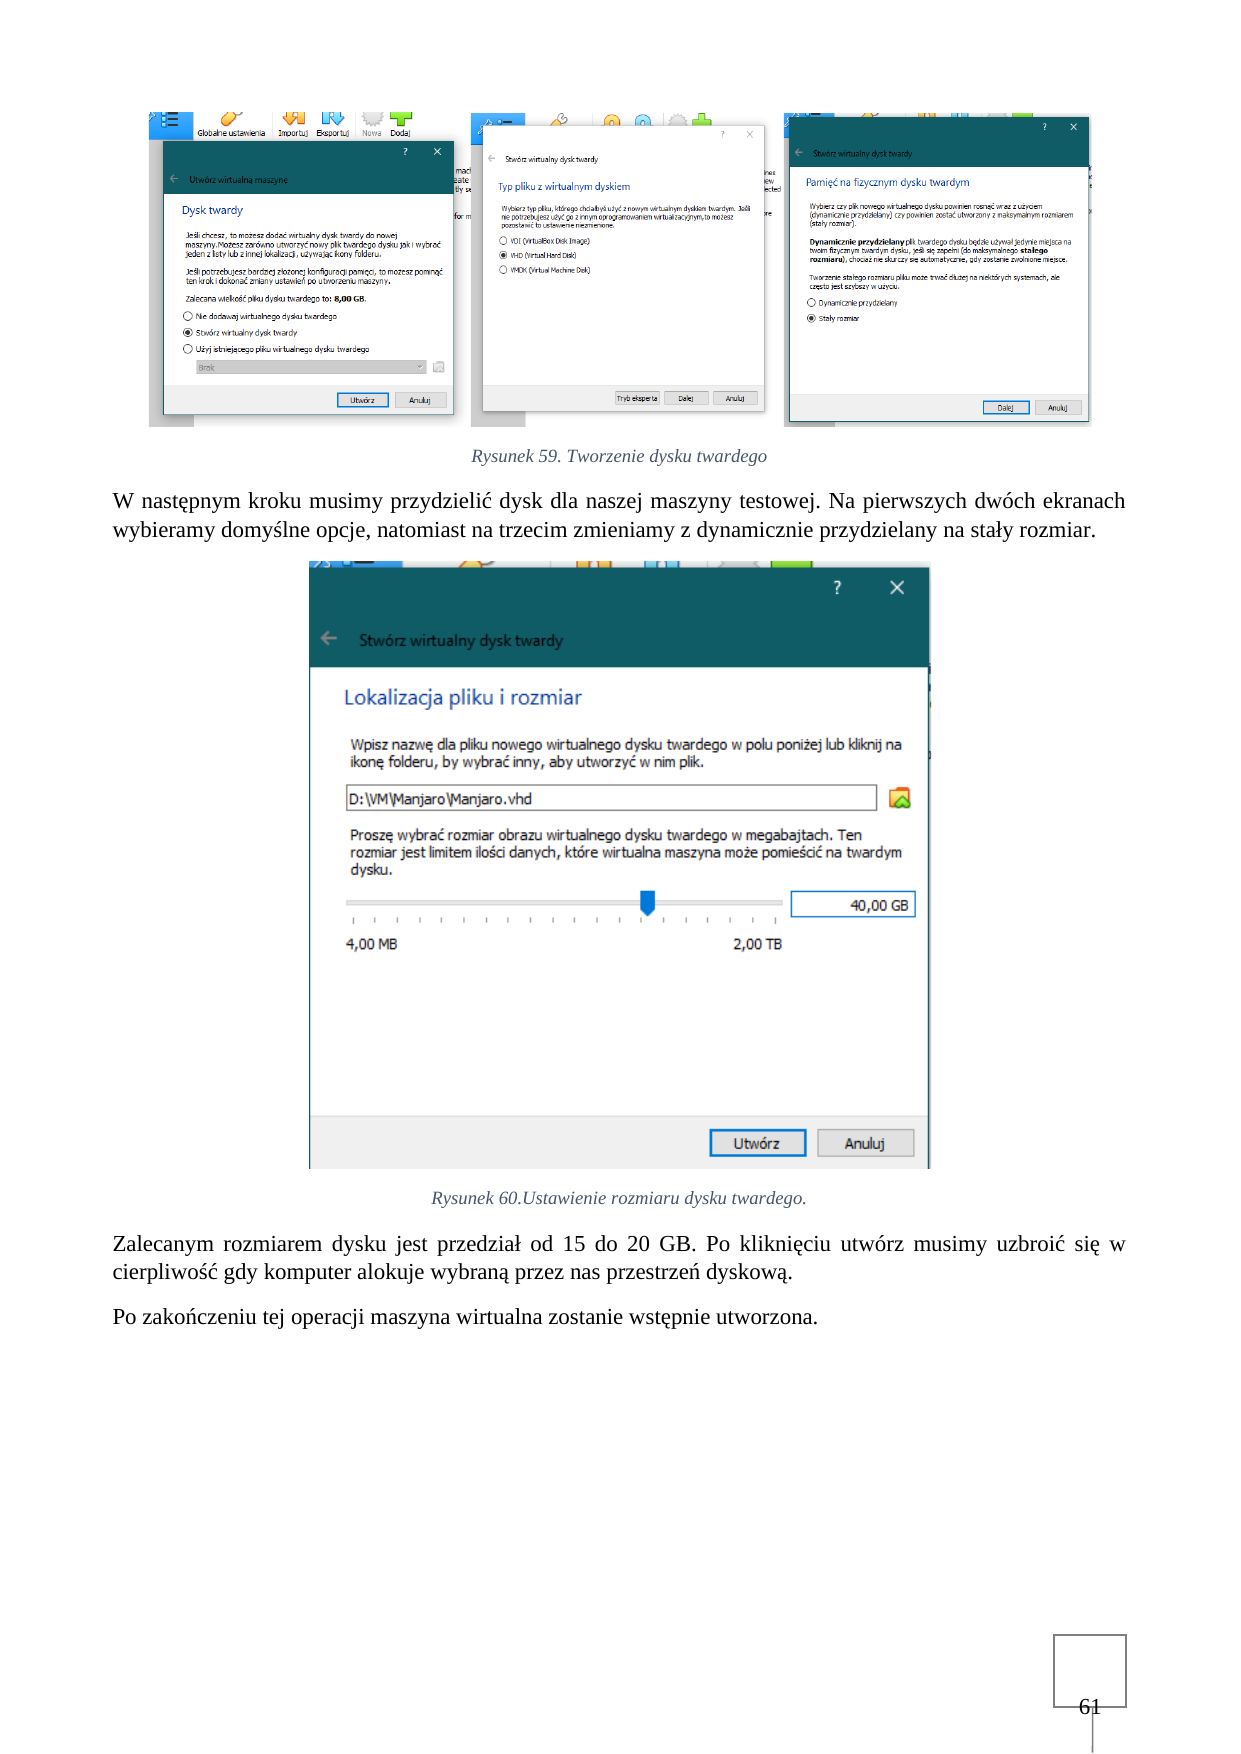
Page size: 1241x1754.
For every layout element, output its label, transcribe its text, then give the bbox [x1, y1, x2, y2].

text Zalecanym rozmiarem dysku jest przedział od 15 do 20 GB. Po kliknięciu utwórz musimy uzbroić się w cierpliwość gdy komputer alokuje wybraną przez nas przestrzeń dyskową. [112, 1229, 1128, 1284]
picture [309, 561, 932, 1169]
text Po zakończeniu tej operacji maszyna wirtualna zostanie wstępnie utworzona. [112, 1303, 1128, 1329]
text W następnym kroku musimy przydzielić dysk dla naszej maszyny testowej. Na pierwszych dwóch ekranach wybieramy domyślne opcje, natomiast na trzecim zmieniamy z dynamicznie przydzielany na stały rozmiar. [112, 488, 1128, 542]
picture [148, 112, 1092, 427]
